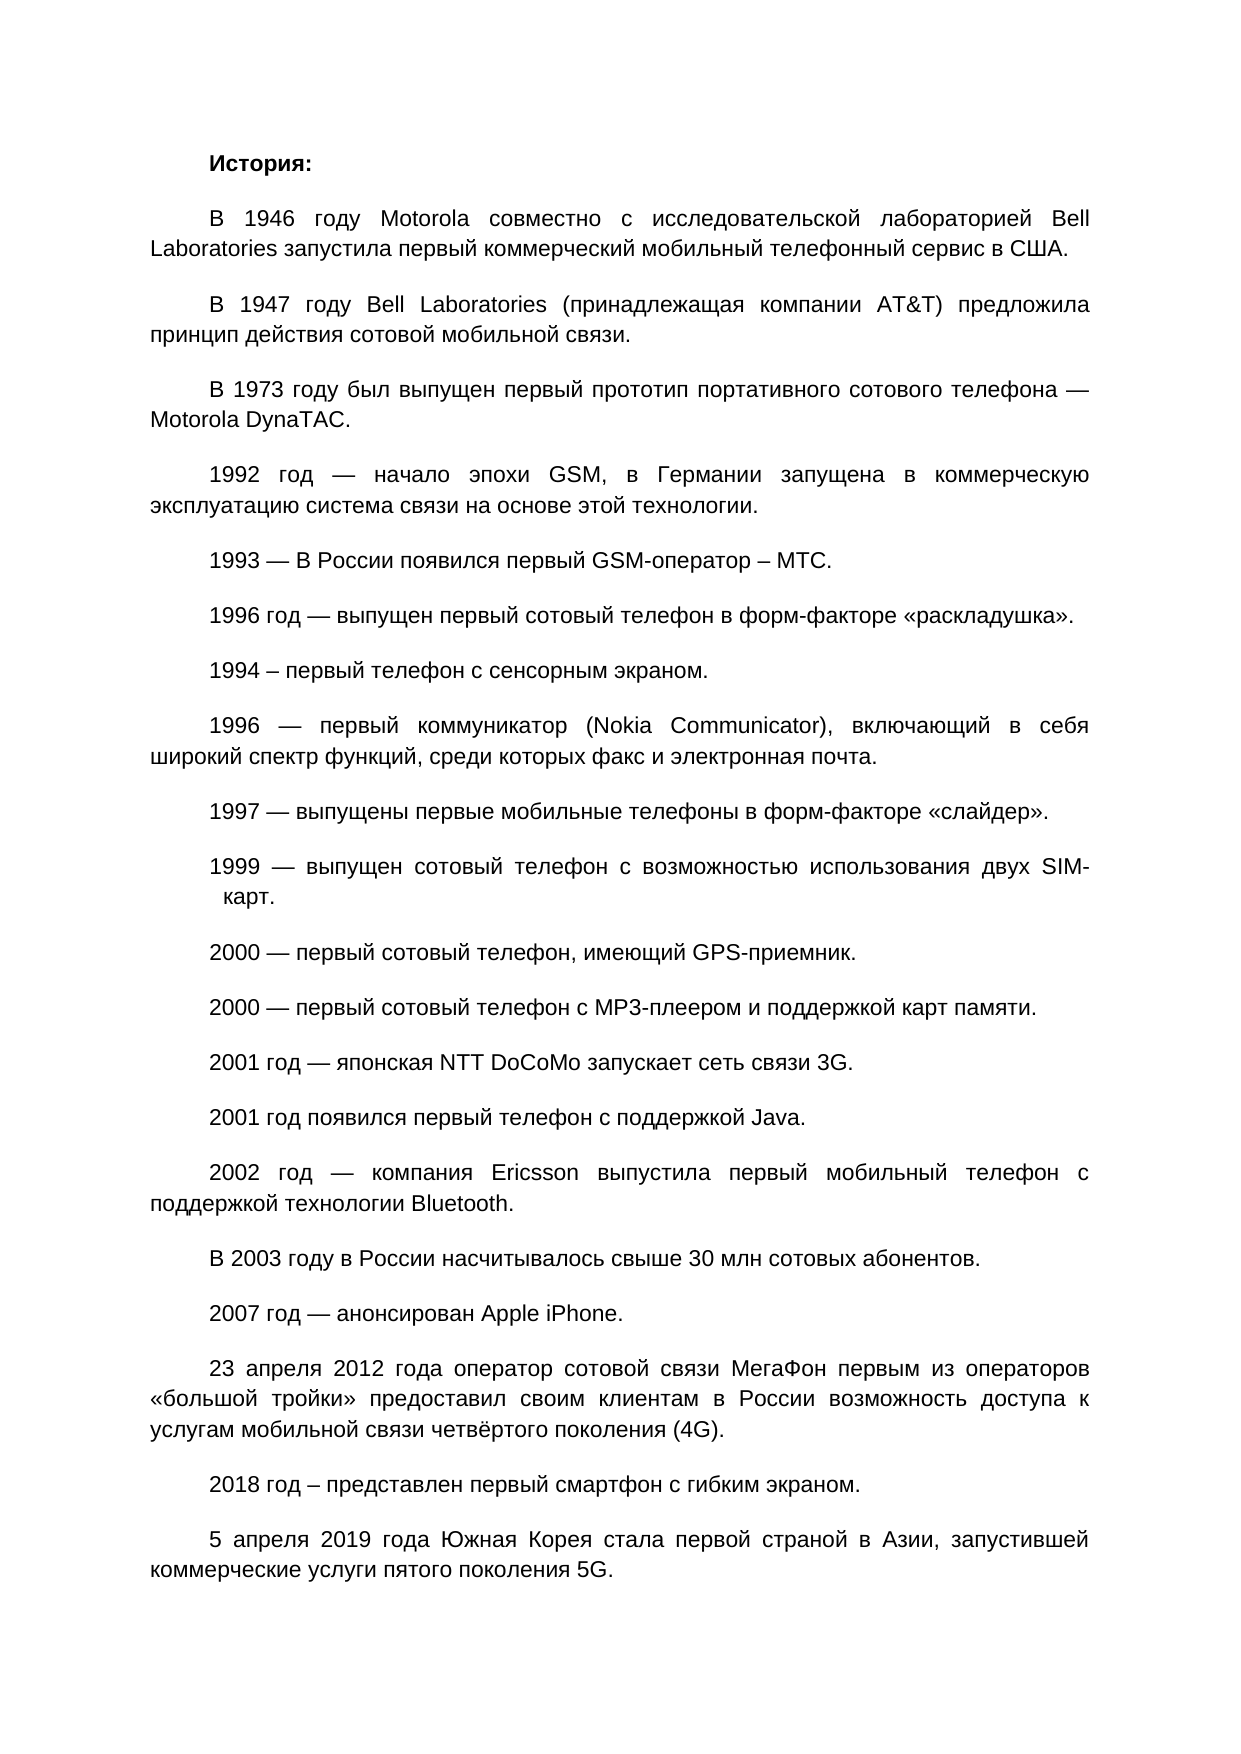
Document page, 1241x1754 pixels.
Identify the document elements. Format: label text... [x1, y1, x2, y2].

text 1996 — первый коммуникатор (Nokia Communicator), включающий в себя широкий спектр функций, среди которых факс и электронная почта. [150, 712, 1090, 769]
text 1994 – первый телефон с сенсорным экраном. [150, 657, 1090, 684]
text В 2003 году в России насчитывалось свыше 30 млн сотовых абонентов. [150, 1245, 1090, 1271]
text 23 апреля 2012 года оператор сотовой связи МегаФон первым из операторов «большой тройки» предоставил своим клиентам в России возможность доступа к услугам мобильной связи четвёртого поколения (4G). [150, 1355, 1090, 1442]
text В 1947 году Bell Laboratories (принадлежащая компании AT&T) предложила принцип действия сотовой мобильной связи. [150, 291, 1090, 347]
text 2000 — первый сотовый телефон с MP3-плеером и поддержкой карт памяти. [150, 994, 1090, 1020]
text 5 апреля 2019 года Южная Корея стала первой страной в Азии, запустившей коммерческие услуги пятого поколения 5G. [150, 1526, 1090, 1583]
text В 1973 году был выпущен первый прототип портативного сотового телефона — Motorola DynaTAC. [150, 376, 1090, 433]
text 1997 — выпущены первые мобильные телефоны в форм-факторе «слайдер». [150, 798, 1090, 824]
text История: [150, 150, 1090, 176]
text 2007 год — анонсирован Apple iPhone. [150, 1300, 1090, 1326]
text 1993 — В России появился первый GSM-оператор – МТС. [150, 547, 1090, 573]
text 1992 год — начало эпохи GSM, в Германии запущена в коммерческую эксплуатацию система связи на основе этой технологии. [150, 461, 1090, 518]
text 2000 — первый сотовый телефон, имеющий GPS-приемник. [209, 938, 1090, 965]
text 1996 год — выпущен первый сотовый телефон в форм-факторе «раскладушка». [150, 602, 1090, 628]
text 2001 год появился первый телефон с поддержкой Java. [150, 1104, 1090, 1131]
text 2018 год – представлен первый смартфон с гибким экраном. [150, 1471, 1090, 1497]
text 1999 — выпущен сотовый телефон с возможностью использования двух SIM-карт. [209, 853, 1090, 910]
text 2002 год — компания Ericsson выпустила первый мобильный телефон с поддержкой технологии Bluetooth. [150, 1159, 1090, 1216]
text 2001 год — японская NTT DoCoMo запускает сеть связи 3G. [150, 1049, 1090, 1075]
text В 1946 году Motorola совместно с исследовательской лабораторией Bell Laboratories запустила первый коммерческий мобильный телефонный сервис в США. [150, 205, 1090, 262]
